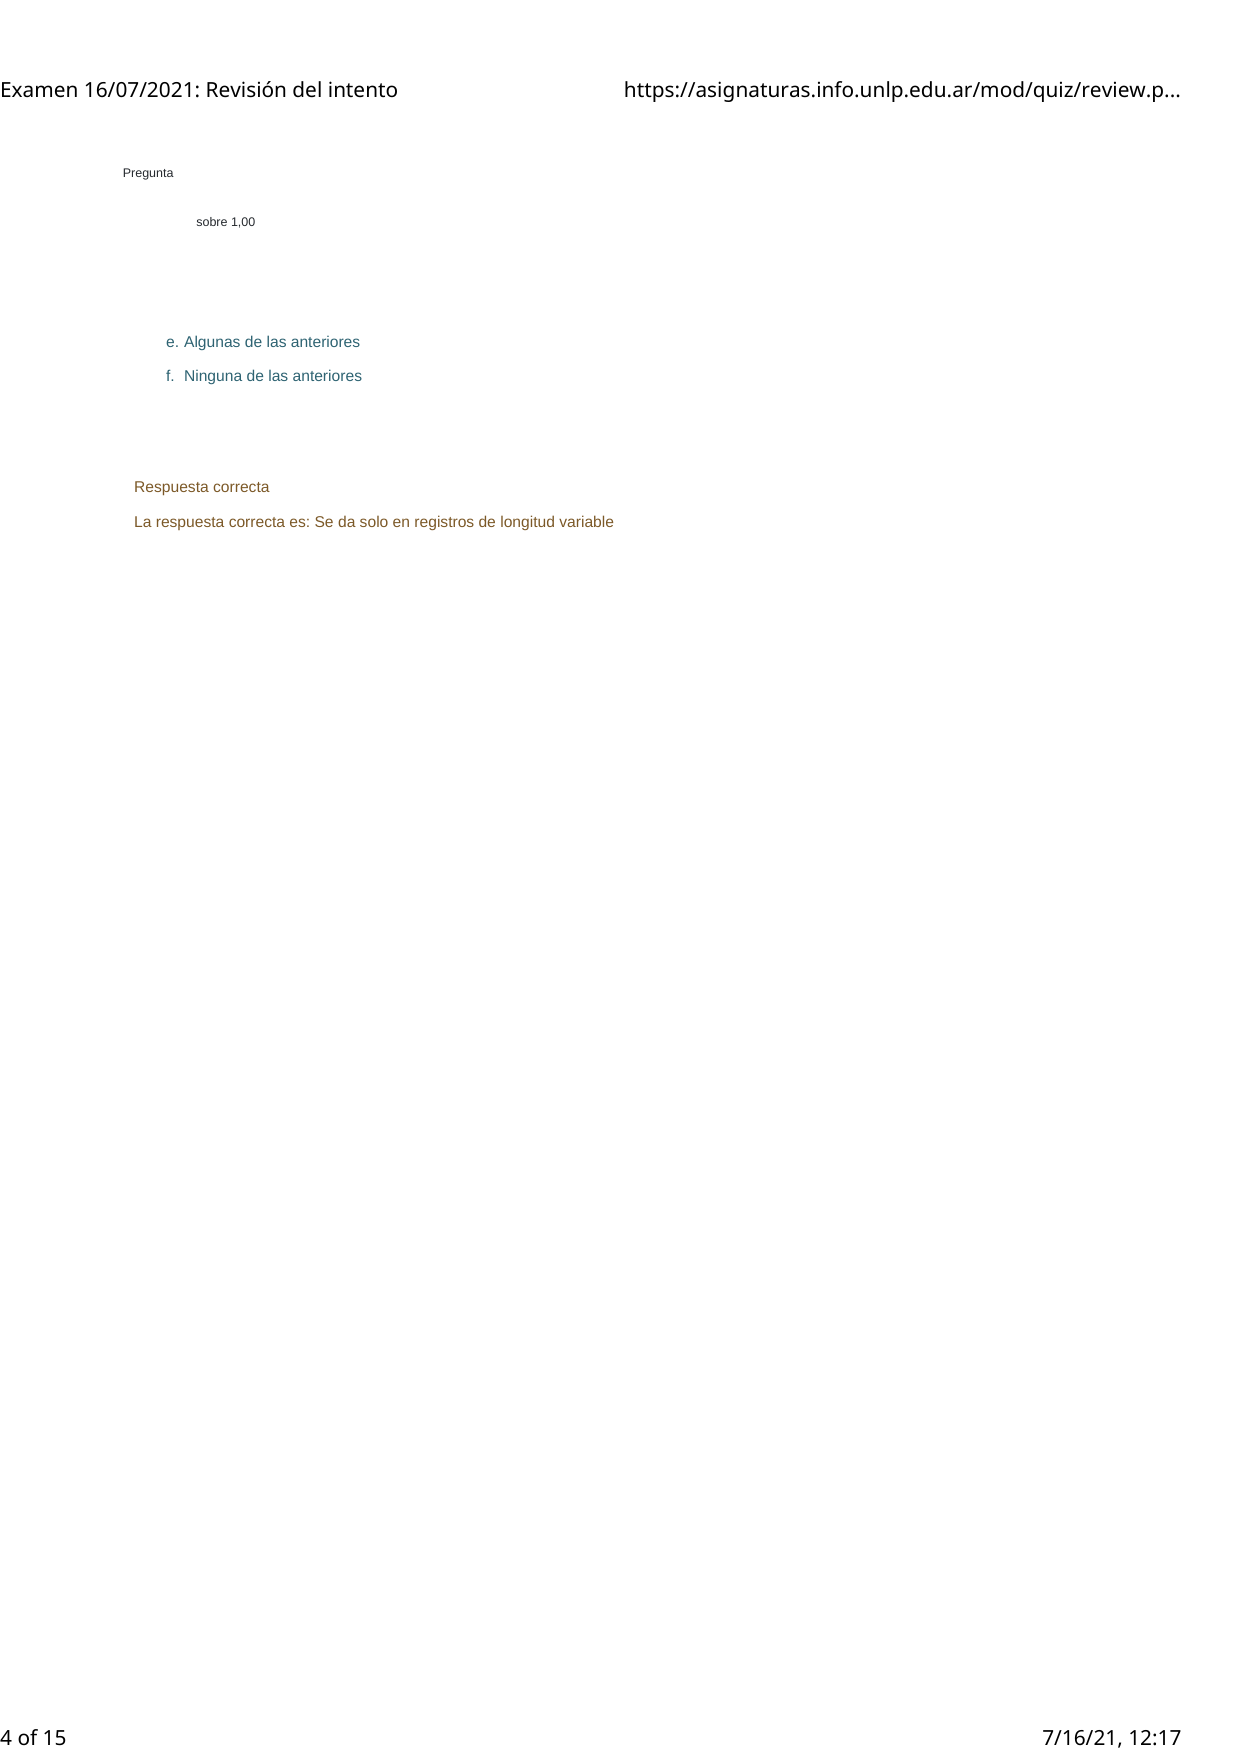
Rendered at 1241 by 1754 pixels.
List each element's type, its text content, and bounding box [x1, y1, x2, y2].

list Algunas de las anteriores [166, 332, 1157, 350]
list Ninguna de las anteriores [166, 367, 1157, 384]
text Respuesta correcta [134, 478, 1157, 496]
text La respuesta correcta es: Se da solo en registros de longitud variable [134, 513, 1157, 531]
